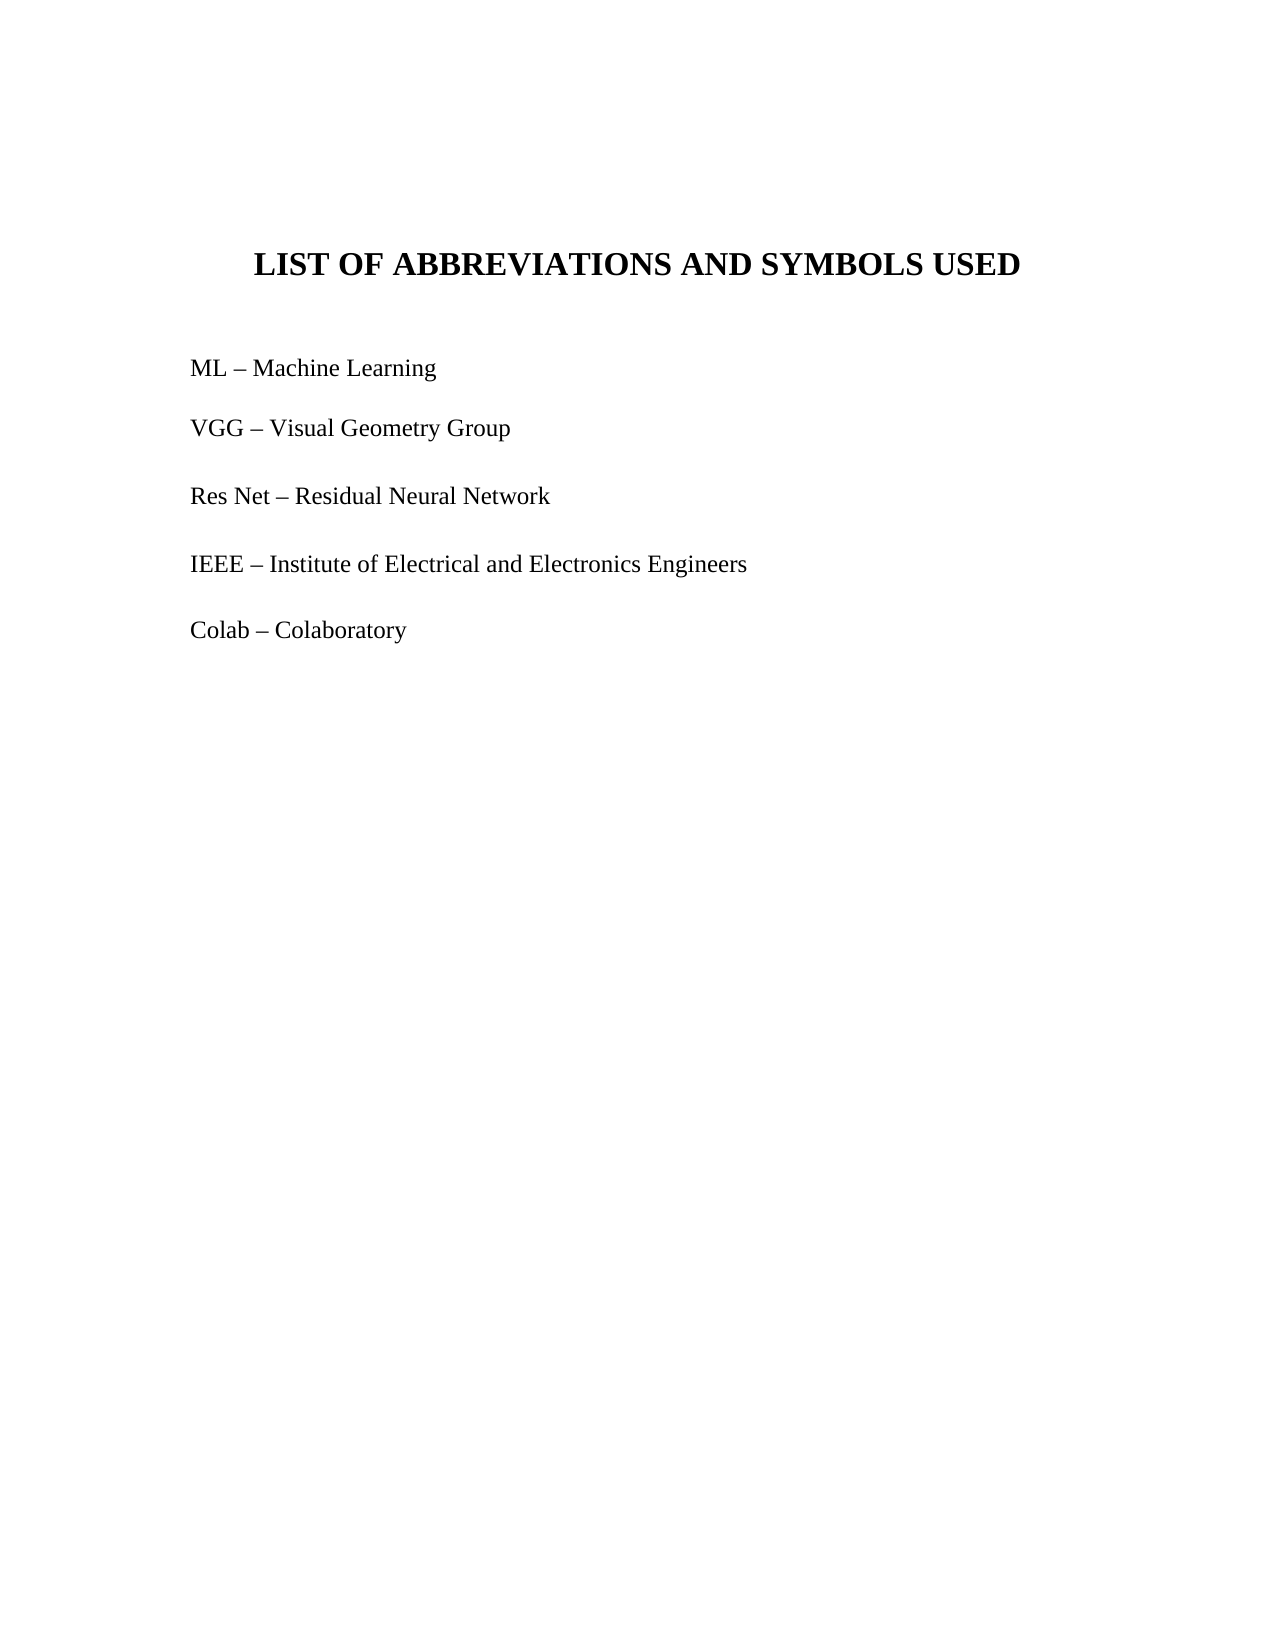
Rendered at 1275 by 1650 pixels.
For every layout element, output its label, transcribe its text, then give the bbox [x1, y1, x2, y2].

text Colab – Colaboratory [190, 616, 1125, 644]
text Res Net – Residual Neural Network [190, 481, 1125, 510]
text ML – Machine Learning [190, 353, 1125, 382]
text LIST OF ABBREVIATIONS AND SYMBOLS USED [150, 244, 1125, 282]
text VGG – Visual Geometry Group [190, 413, 1125, 442]
text IEEE – Institute of Electrical and Electronics Engineers [190, 549, 1125, 578]
